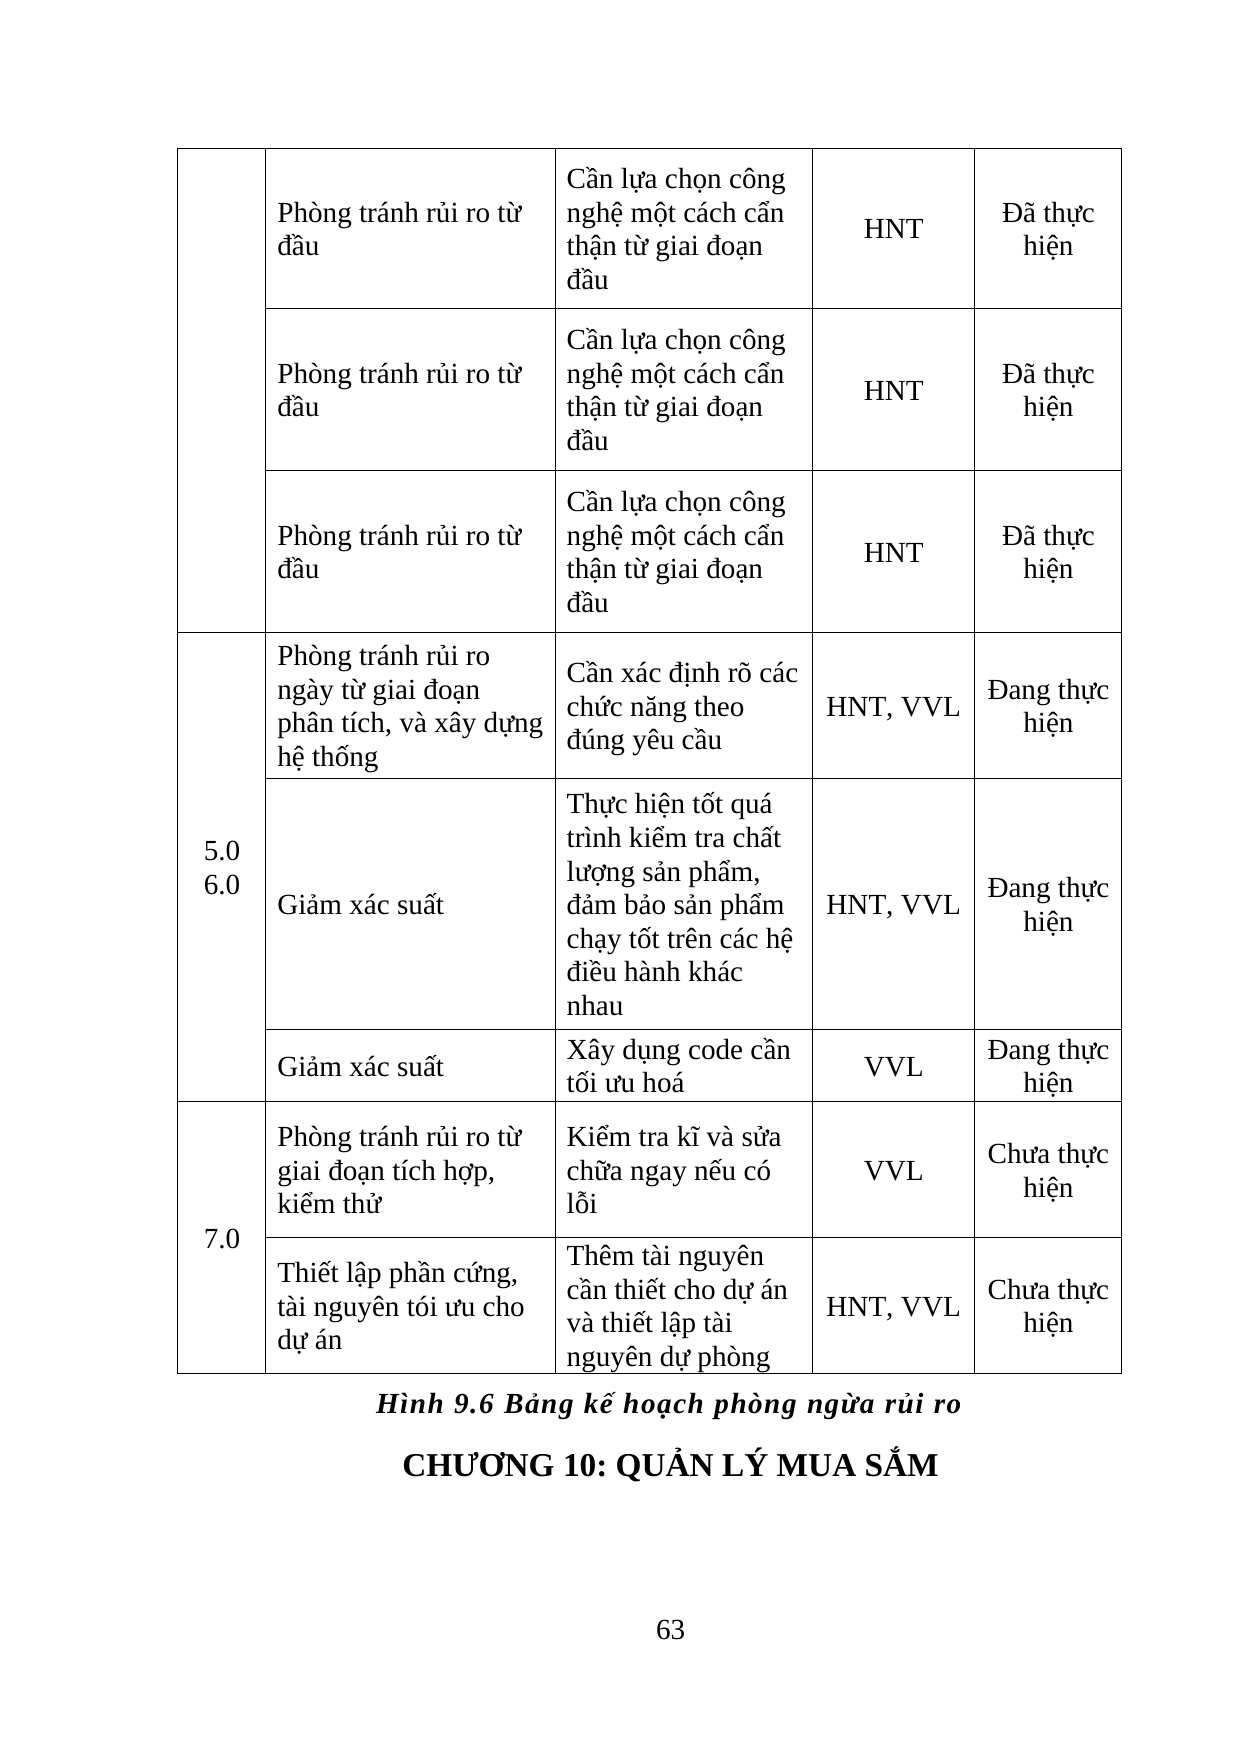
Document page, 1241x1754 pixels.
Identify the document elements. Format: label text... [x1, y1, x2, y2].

table_cell Chưa thực hiện [975, 1102, 1121, 1237]
table_cell HNT, VVL [813, 779, 974, 1029]
table_cell Đã thực hiện [975, 471, 1121, 632]
table_cell Đang thực hiện [975, 1030, 1121, 1101]
table_cell Thêm tài nguyên cần thiết cho dự án và thiết lập tài nguyên dự phòng [556, 1238, 812, 1373]
table_cell Cần lựa chọn công nghệ một cách cẩn thận từ giai đoạn đầu [556, 309, 812, 470]
table_cell VVL [813, 1102, 974, 1237]
table_cell HNT [813, 309, 974, 470]
table_cell HNT, VVL [813, 1238, 974, 1373]
table_cell Đã thực hiện [975, 149, 1121, 308]
table_cell Giảm xác suất [266, 1030, 555, 1101]
table_cell Thiết lập phần cứng, tài nguyên tói ưu cho dự án [266, 1238, 555, 1373]
table_cell Phòng tránh rủi ro ngày từ giai đoạn phân tích, và xây dựng hệ thống [266, 633, 555, 778]
table_cell Cần xác định rõ các chức năng theo đúng yêu cầu [556, 633, 812, 778]
table_cell HNT [813, 471, 974, 632]
table_cell Đang thực hiện [975, 633, 1121, 778]
table_cell Phòng tránh rủi ro từ đầu [266, 309, 555, 470]
table_cell Xây dụng code cần tối ưu hoá [556, 1030, 812, 1101]
table_cell 5.0 6.0 [178, 633, 265, 1101]
table_cell 7.0 [178, 1102, 265, 1373]
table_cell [266, 149, 555, 308]
subtitle Hình 9.6 Bảng kế hoạch phòng ngừa rủi ro [177, 1386, 1122, 1420]
table_cell Đã thực hiện [975, 309, 1121, 470]
table_cell Thực hiện tốt quá trình kiểm tra chất lượng sản phẩm, đảm bảo sản phẩm chạy tốt trên các hệ điều hành khác nhau [556, 779, 812, 1029]
table_cell Chưa thực hiện [975, 1238, 1121, 1373]
table_cell VVL [813, 1030, 974, 1101]
table_cell Giảm xác suất [266, 779, 555, 1029]
table_cell HNT, VVL [813, 633, 974, 778]
table_cell Cần lựa chọn công nghệ một cách cẩn thận từ giai đoạn đầu [556, 149, 812, 308]
table_cell Kiểm tra kĩ và sửa chữa ngay nếu có lỗi [556, 1102, 812, 1237]
subtitle CHƯƠNG 10: QUẢN LÝ MUA SẮM [177, 1445, 1122, 1483]
table_cell Phòng tránh rủi ro từ giai đoạn tích hợp, kiểm thử [266, 1102, 555, 1237]
table_cell Đang thực hiện [975, 779, 1121, 1029]
table_cell Phòng tránh rủi ro từ đầu [266, 471, 555, 632]
table_cell HNT [813, 149, 974, 308]
table_cell Cần lựa chọn công nghệ một cách cẩn thận từ giai đoạn đầu [556, 471, 812, 632]
